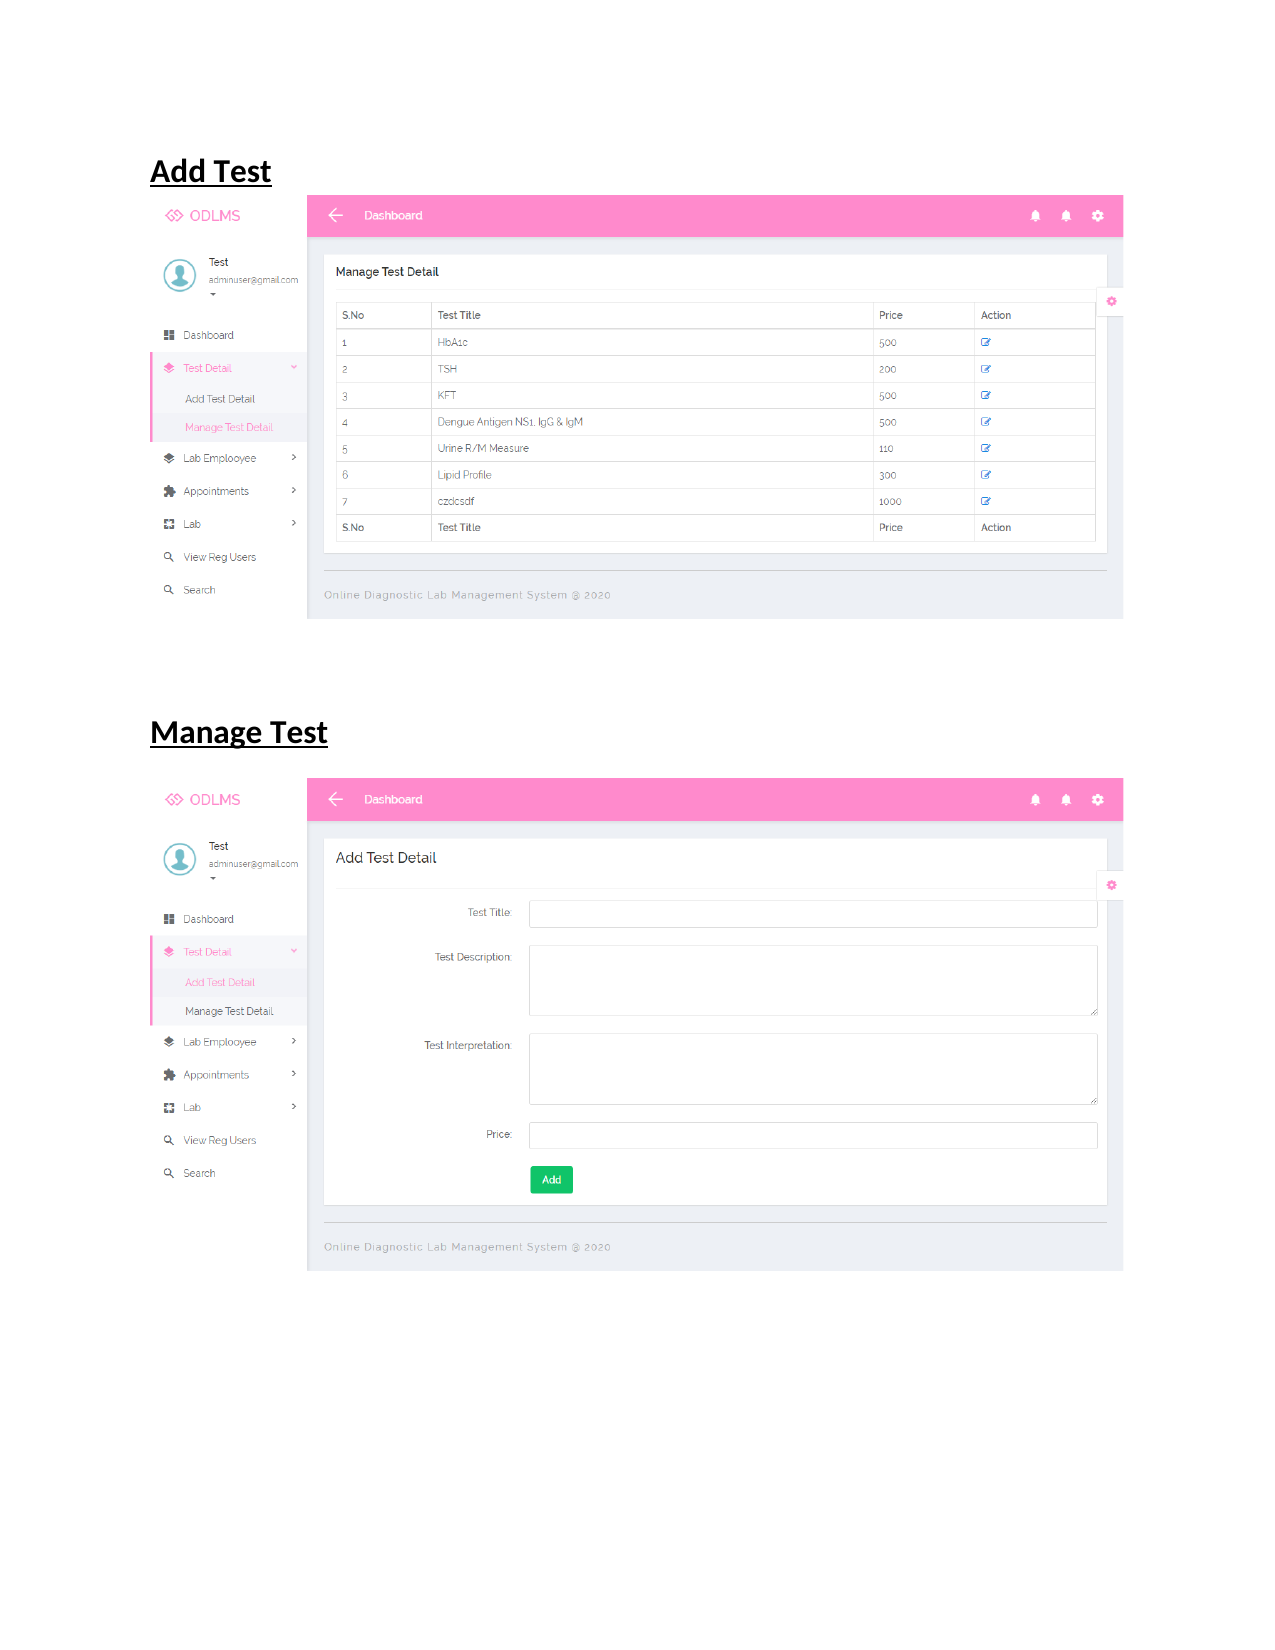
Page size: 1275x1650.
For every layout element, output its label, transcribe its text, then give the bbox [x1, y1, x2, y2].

text Manage Test [150, 711, 1125, 752]
picture [150, 195, 1124, 619]
picture [150, 778, 1124, 1271]
